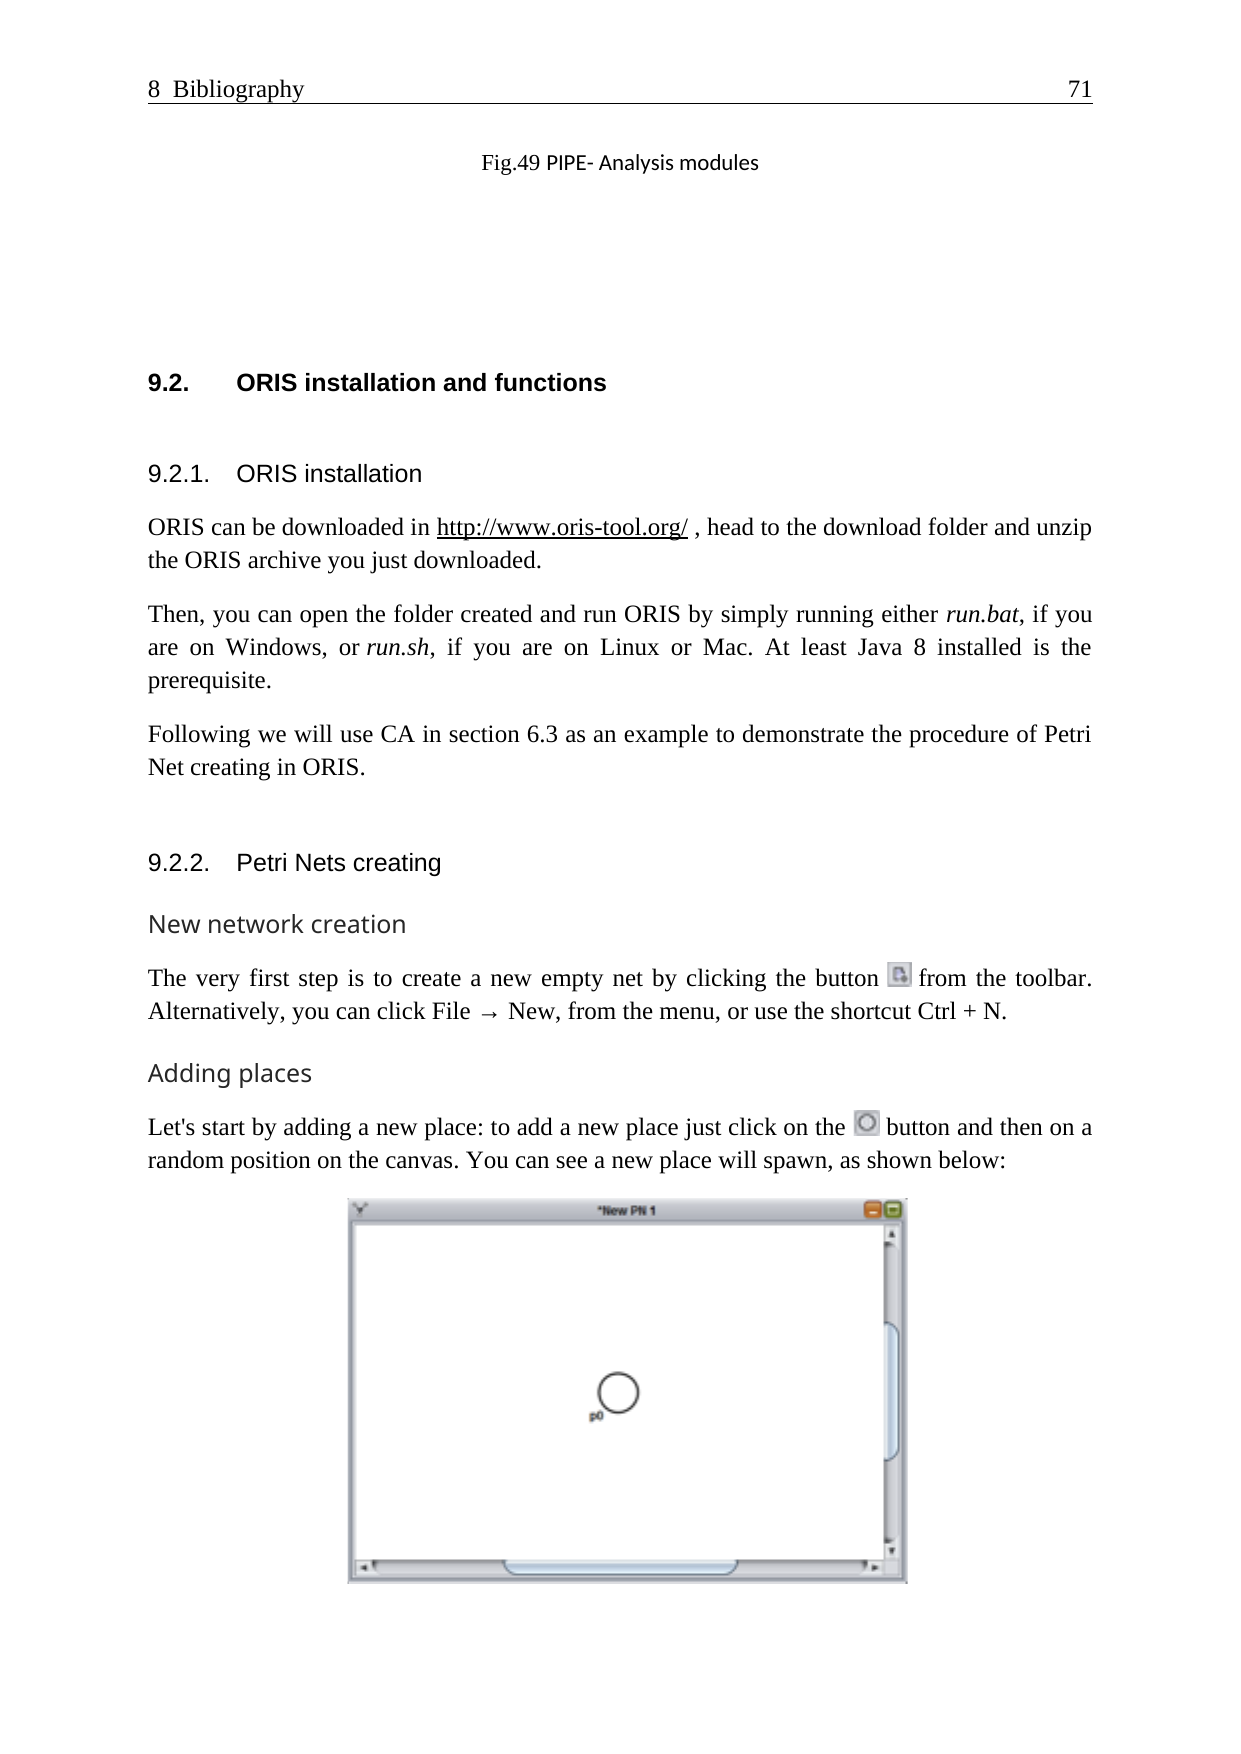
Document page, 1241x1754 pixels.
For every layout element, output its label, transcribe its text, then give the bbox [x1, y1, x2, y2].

title Petri Nets creating [148, 848, 1093, 877]
picture [887, 962, 912, 987]
text Fig.49 PIPE- Analysis modules [148, 148, 1093, 176]
text Following we will use CA in section 6.3 as an example to demonstrate the procedure of Petri Net creating in ORIS. [148, 719, 1093, 781]
text ORIS can be downloaded in http://www.oris-tool.org/ , head to the download folder and unzip the ORIS archive you just downloaded. [148, 512, 1093, 574]
title ORIS installation [148, 459, 1093, 487]
picture [347, 1198, 908, 1584]
title ORIS installation and functions [148, 367, 1093, 396]
picture [853, 1110, 880, 1136]
text Let's start by adding a new place: to add a new place just click on the button and then on a random position on the canvas. You can see a new place will spawn, as shown below: [148, 1111, 1093, 1174]
text New network creation [148, 902, 1093, 941]
text Adding places [148, 1050, 1093, 1090]
text Then, you can open the folder created and run ORIS by simply running either run.bat, if you are on Windows, or run.sh, if you are on Linux or Mac. At least Java 8 installed is the prerequisite. [148, 599, 1093, 694]
text The very first step is to create a new empty net by clicking the button from the toolbar. Alternatively, you can click File → New, from the menu, or use the shortcut Ctrl + N. [148, 962, 1093, 1025]
